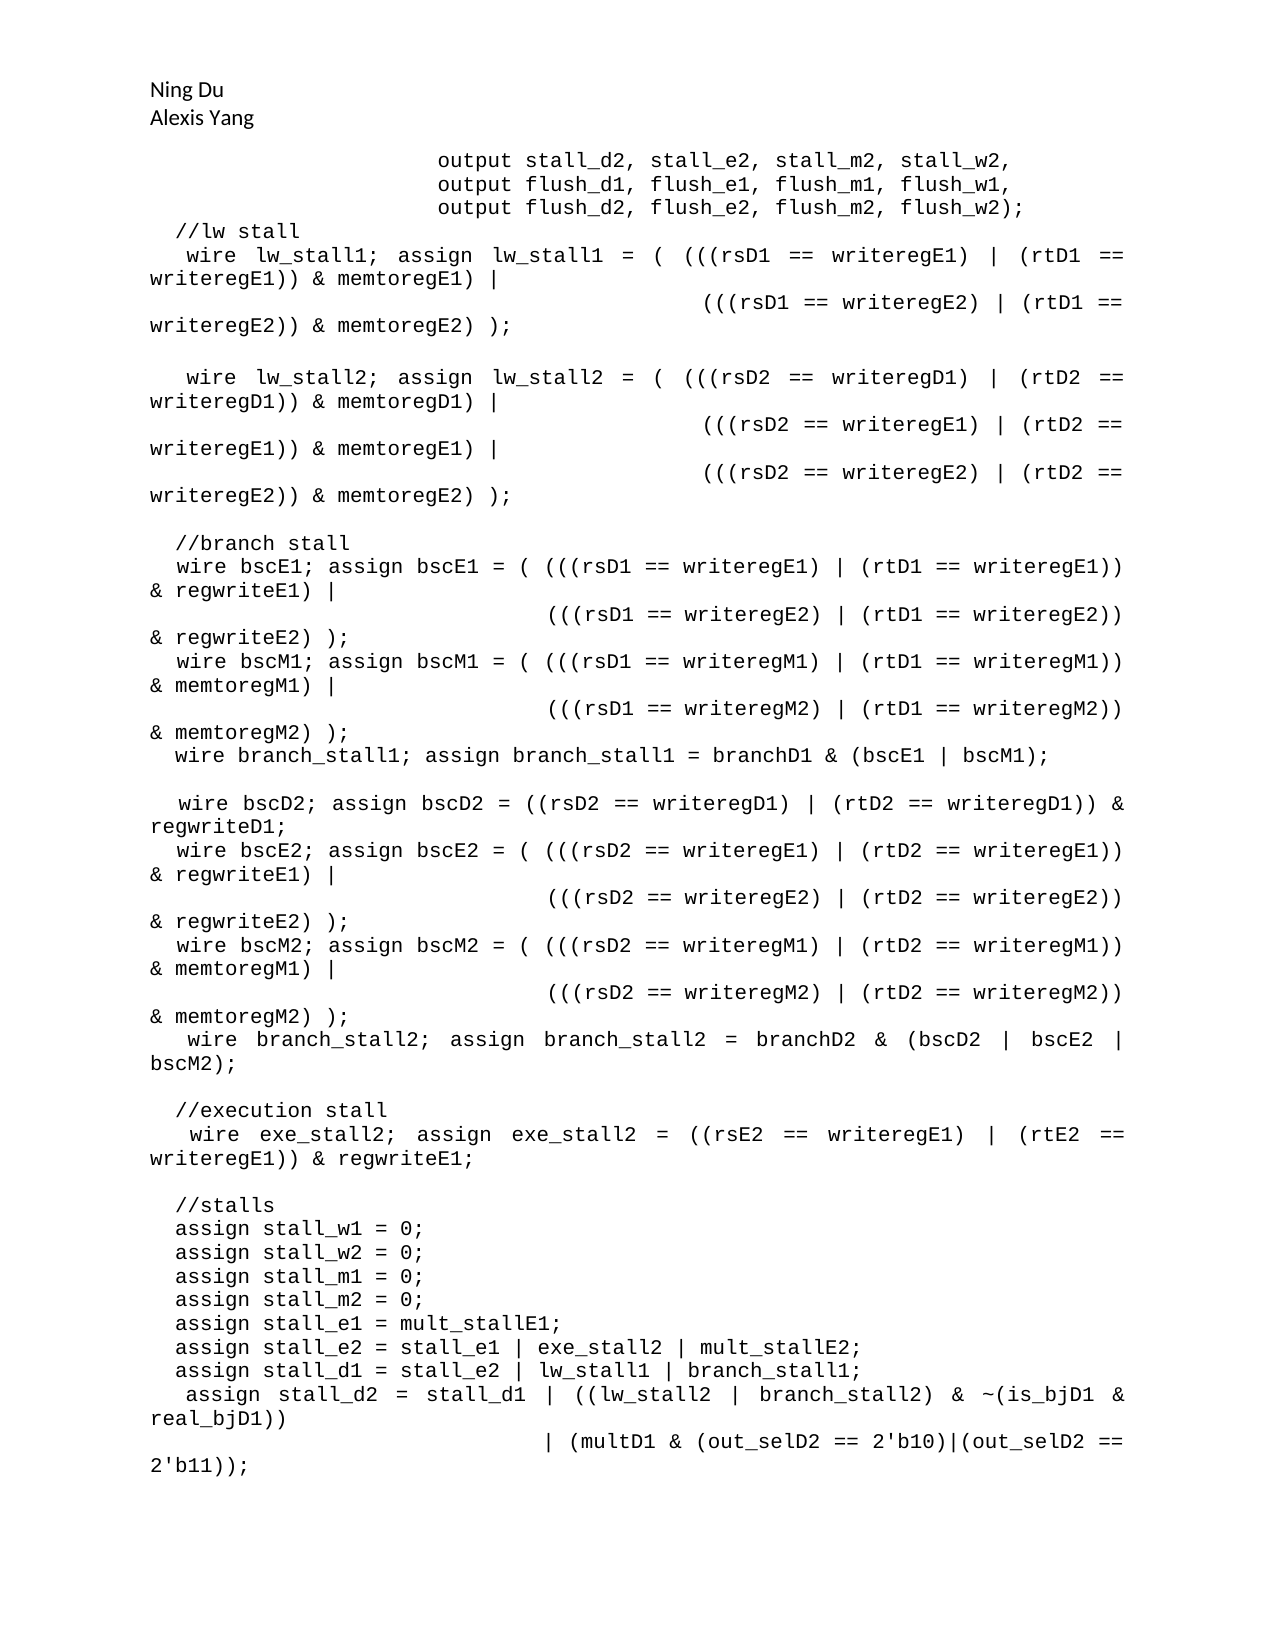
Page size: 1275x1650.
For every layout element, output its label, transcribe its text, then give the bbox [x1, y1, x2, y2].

text (((rsD2 == writeregE2) | (rtD2 == writeregE2)) & memtoregE2) ); [150, 462, 1125, 509]
text assign stall_w1 = 0; [150, 1218, 1125, 1242]
text (((rsD2 == writeregM2) | (rtD2 == writeregM2)) & memtoregM2) ); [150, 982, 1125, 1029]
text assign stall_e2 = stall_e1 | exe_stall2 | mult_stallE2; [150, 1337, 1125, 1360]
text assign stall_m1 = 0; [150, 1266, 1125, 1289]
text wire branch_stall1; assign branch_stall1 = branchD1 & (bscE1 | bscM1); [150, 746, 1125, 769]
text wire bscM2; assign bscM2 = ( (((rsD2 == writeregM1) | (rtD2 == writeregM1)) & memtoregM1) | [150, 935, 1125, 982]
text wire bscE2; assign bscE2 = ( (((rsD2 == writeregE1) | (rtD2 == writeregE1)) & regwriteE1) | [150, 840, 1125, 887]
text wire branch_stall2; assign branch_stall2 = branchD2 & (bscD2 | bscE2 | bscM2); [150, 1029, 1125, 1077]
text wire exe_stall2; assign exe_stall2 = ((rsE2 == writeregE1) | (rtE2 == writeregE1)) & regwriteE1; [150, 1124, 1125, 1171]
text wire bscM1; assign bscM1 = ( (((rsD1 == writeregM1) | (rtD1 == writeregM1)) & memtoregM1) | [150, 651, 1125, 698]
text wire bscE1; assign bscE1 = ( (((rsD1 == writeregE1) | (rtD1 == writeregE1)) & regwriteE1) | [150, 556, 1125, 604]
text //lw stall [150, 221, 1125, 244]
text assign stall_w2 = 0; [150, 1242, 1125, 1266]
text wire lw_stall1; assign lw_stall1 = ( (((rsD1 == writeregE1) | (rtD1 == writeregE1)) & memtoregE1) | [150, 244, 1125, 292]
text (((rsD2 == writeregE2) | (rtD2 == writeregE2)) & regwriteE2) ); [150, 887, 1125, 935]
text assign stall_d2 = stall_d1 | ((lw_stall2 | branch_stall2) & ~(is_bjD1 & real_bjD1)) [150, 1384, 1125, 1431]
text wire lw_stall2; assign lw_stall2 = ( (((rsD2 == writeregD1) | (rtD2 == writeregD1)) & memtoregD1) | [150, 367, 1125, 414]
text wire bscD2; assign bscD2 = ((rsD2 == writeregD1) | (rtD2 == writeregD1)) & regwriteD1; [150, 793, 1125, 840]
text (((rsD2 == writeregE1) | (rtD2 == writeregE1)) & memtoregE1) | [150, 414, 1125, 462]
text assign stall_e1 = mult_stallE1; [150, 1313, 1125, 1337]
text //stalls [150, 1195, 1125, 1218]
text | (multD1 & (out_selD2 == 2'b10)|(out_selD2 == 2'b11)); [150, 1431, 1125, 1478]
text (((rsD1 == writeregE2) | (rtD1 == writeregE2)) & memtoregE2) ); [150, 292, 1125, 339]
text //branch stall [150, 533, 1125, 556]
text (((rsD1 == writeregE2) | (rtD1 == writeregE2)) & regwriteE2) ); [150, 604, 1125, 651]
text (((rsD1 == writeregM2) | (rtD1 == writeregM2)) & memtoregM2) ); [150, 698, 1125, 746]
text output flush_d1, flush_e1, flush_m1, flush_w1, [150, 174, 1125, 197]
text output flush_d2, flush_e2, flush_m2, flush_w2); [150, 197, 1125, 221]
text assign stall_d1 = stall_e2 | lw_stall1 | branch_stall1; [150, 1360, 1125, 1384]
text assign stall_m2 = 0; [150, 1289, 1125, 1313]
text output stall_d2, stall_e2, stall_m2, stall_w2, [150, 150, 1125, 174]
text //execution stall [150, 1100, 1125, 1124]
